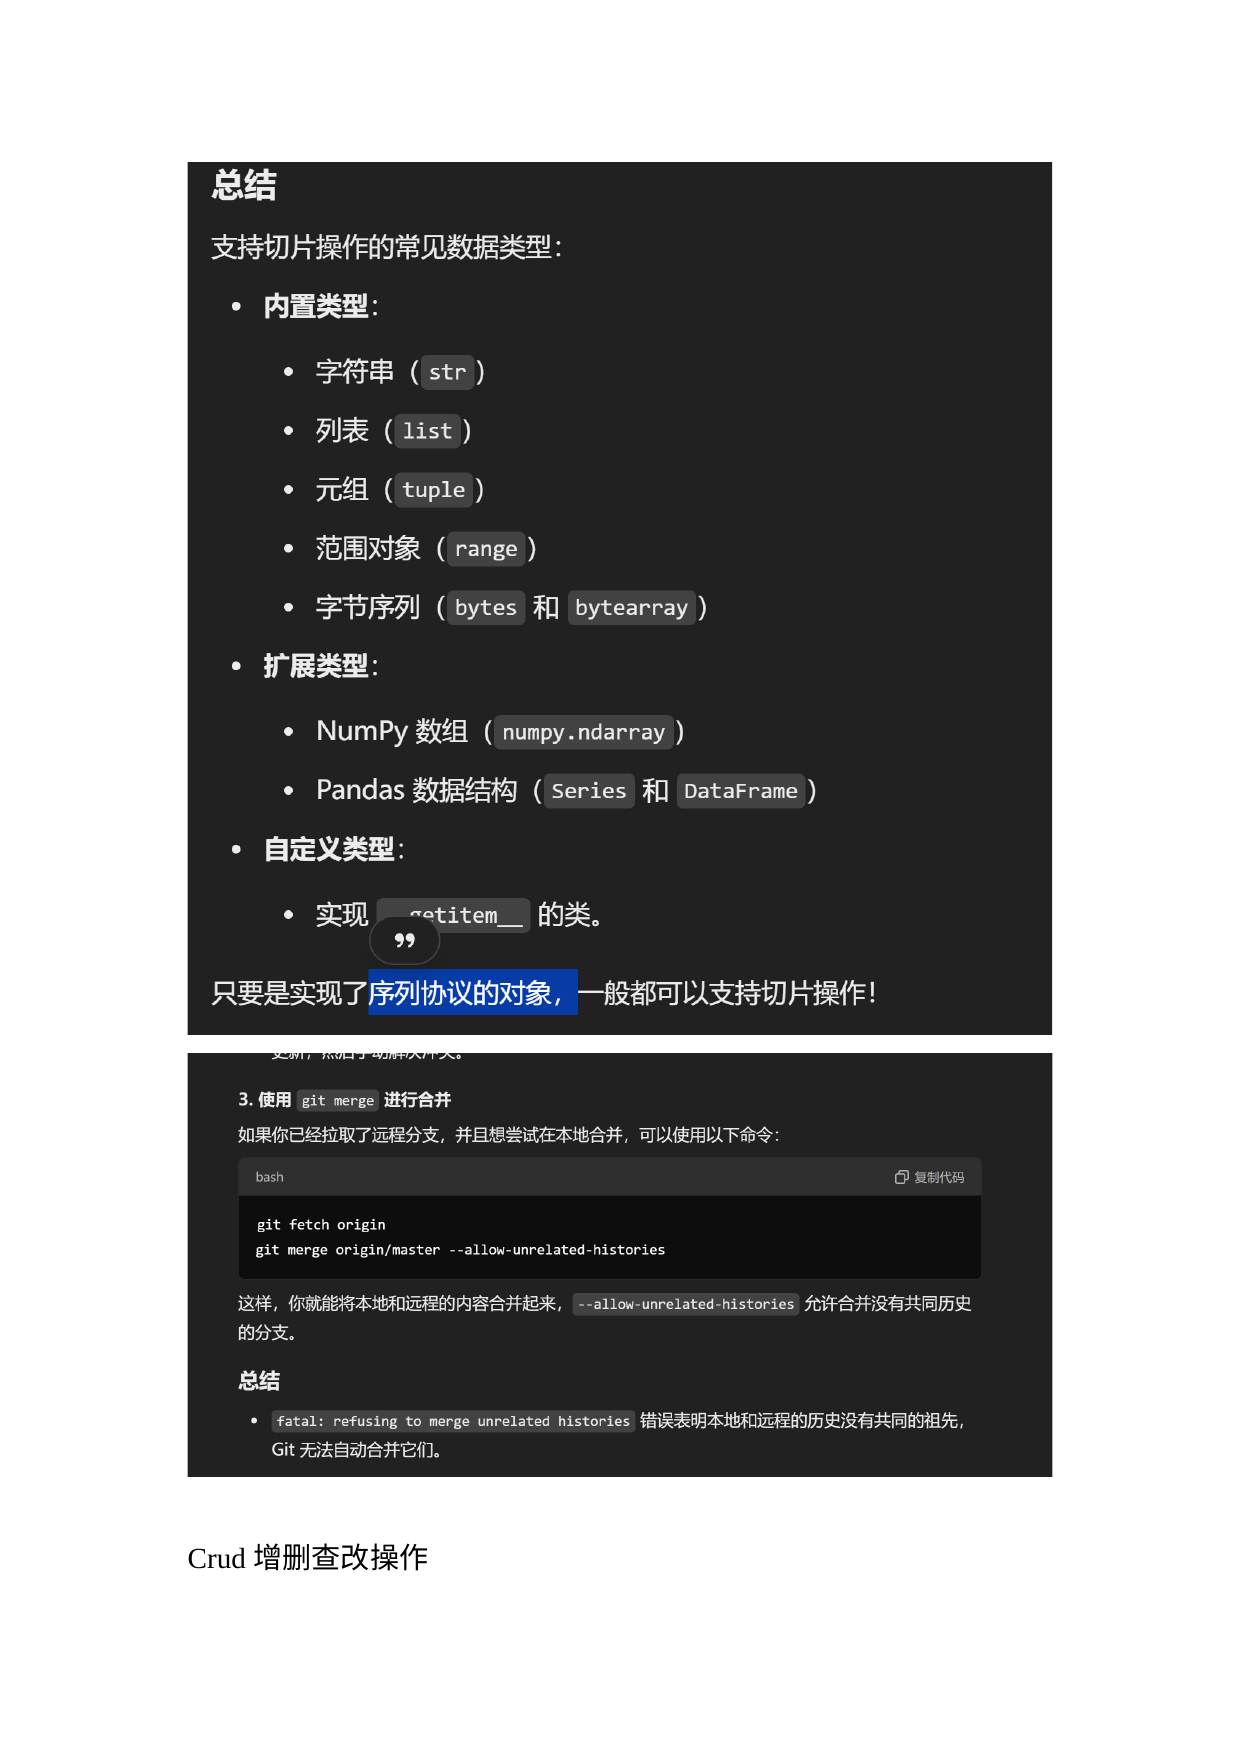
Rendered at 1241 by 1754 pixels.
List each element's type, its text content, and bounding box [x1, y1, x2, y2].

picture [187, 1053, 1053, 1477]
text Crud 增删查改操作 [187, 1523, 1053, 1588]
picture [187, 162, 1053, 1035]
